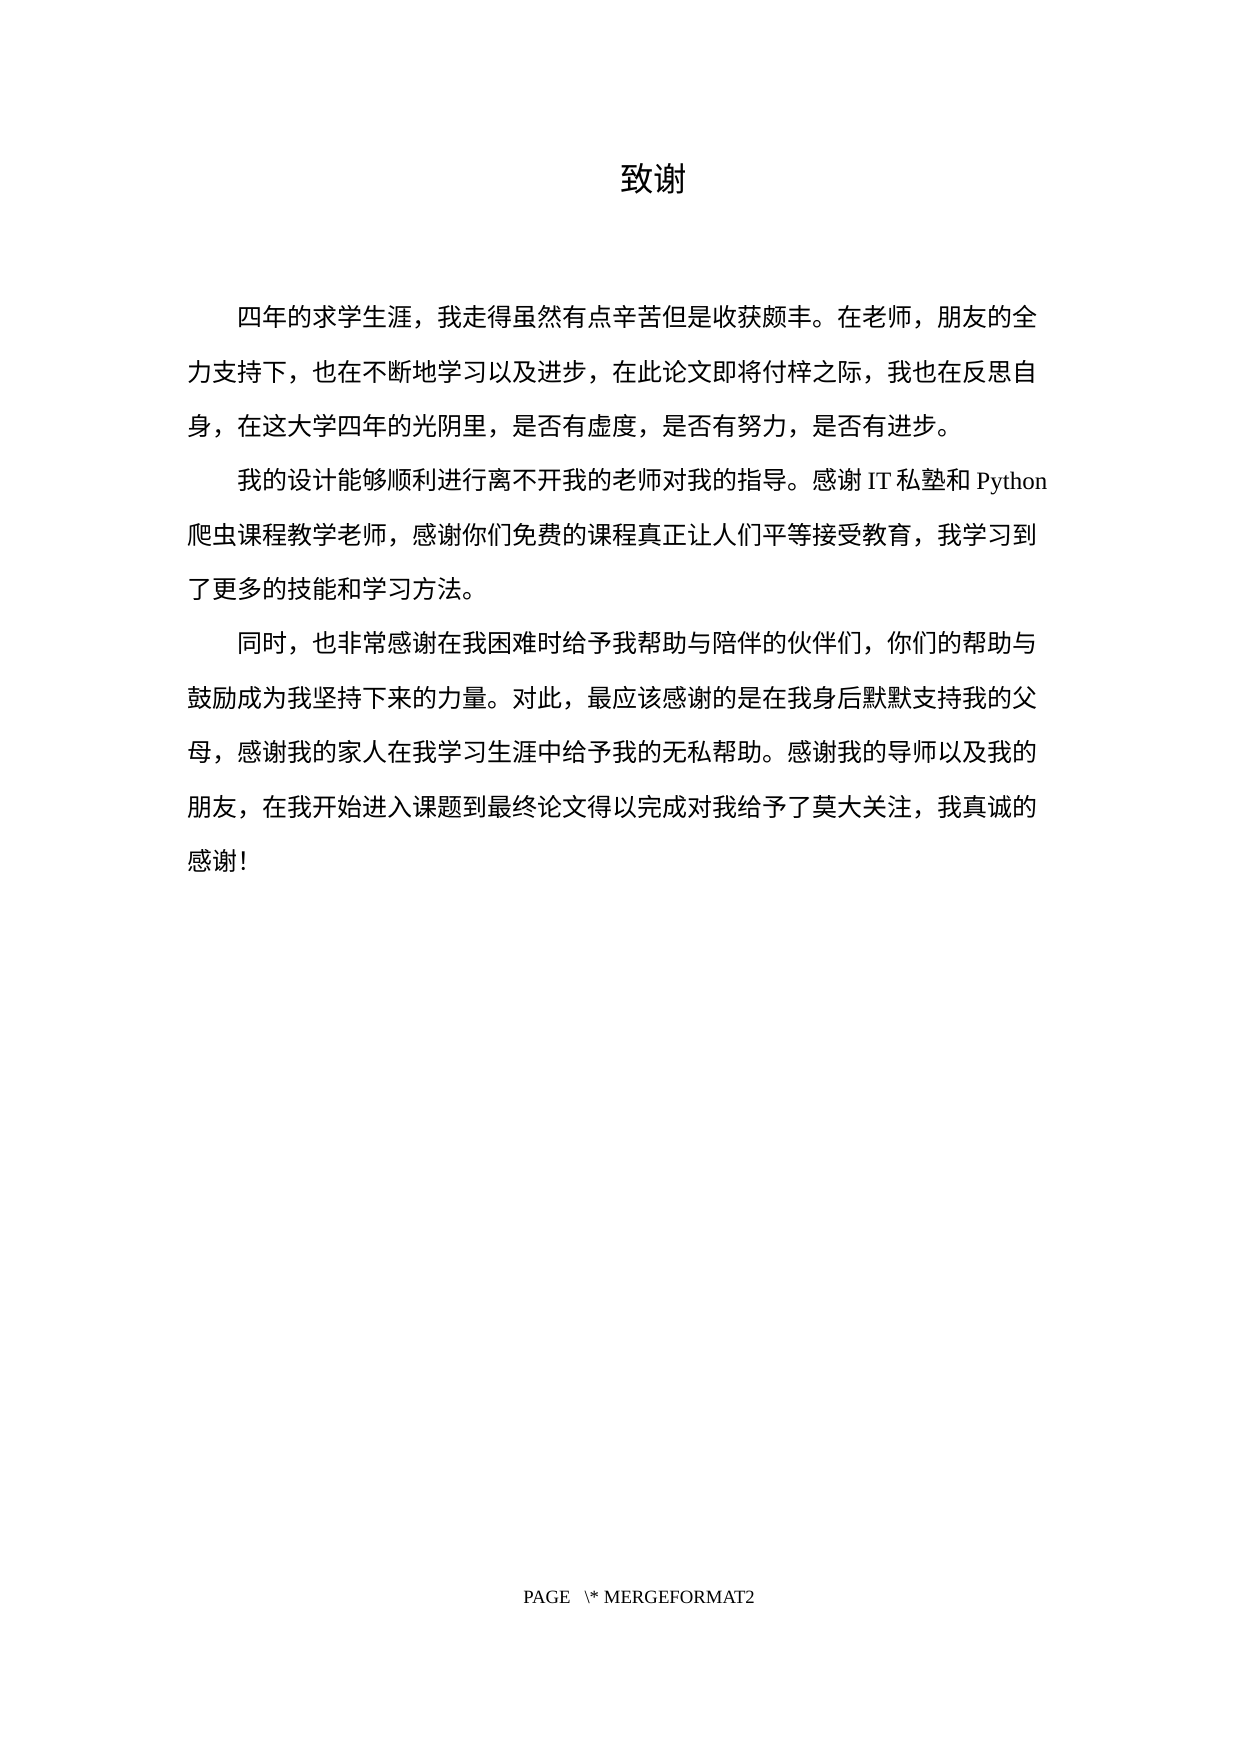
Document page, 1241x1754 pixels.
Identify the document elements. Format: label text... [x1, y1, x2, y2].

text 四年的求学生涯，我走得虽然有点辛苦但是收获颇丰。在老师，朋友的全力支持下，也在不断地学习以及进步，在此论文即将付梓之际，我也在反思自身，在这大学四年的光阴里，是否有虚度，是否有努力，是否有进步。 [187, 298, 1053, 443]
text 我的设计能够顺利进行离不开我的老师对我的指导。感谢IT私塾和Python爬虫课程教学老师，感谢你们免费的课程真正让人们平等接受教育，我学习到了更多的技能和学习方法。 [187, 461, 1053, 606]
text 同时，也非常感谢在我困难时给予我帮助与陪伴的伙伴们，你们的帮助与鼓励成为我坚持下来的力量。对此，最应该感谢的是在我身后默默支持我的父母，感谢我的家人在我学习生涯中给予我的无私帮助。感谢我的导师以及我的朋友，在我开始进入课题到最终论文得以完成对我给予了莫大关注，我真诚的感谢！ [187, 624, 1053, 878]
subtitle 致谢 [187, 153, 1053, 201]
